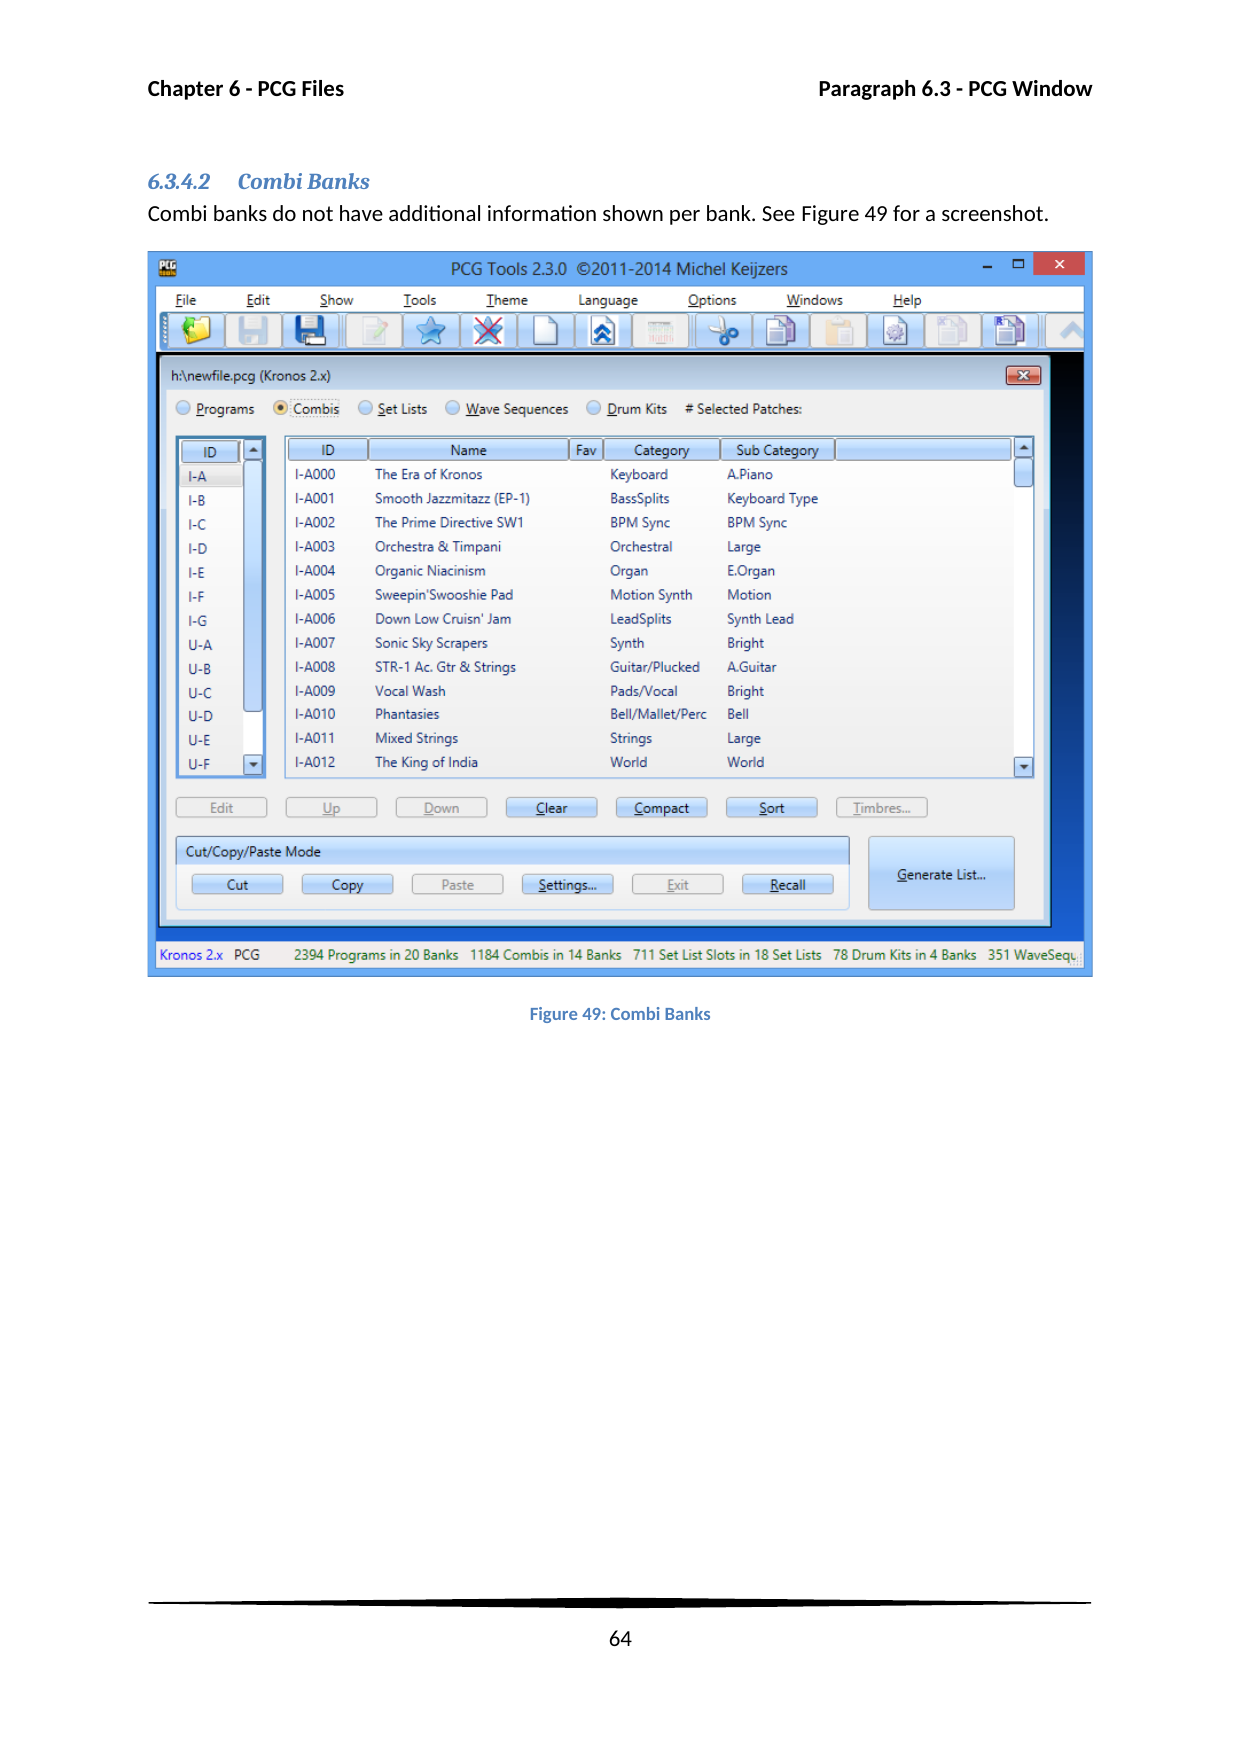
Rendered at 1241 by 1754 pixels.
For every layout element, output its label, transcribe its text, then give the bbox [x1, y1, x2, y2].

subtitle Combi Banks [148, 168, 1093, 195]
picture [147, 251, 1093, 977]
